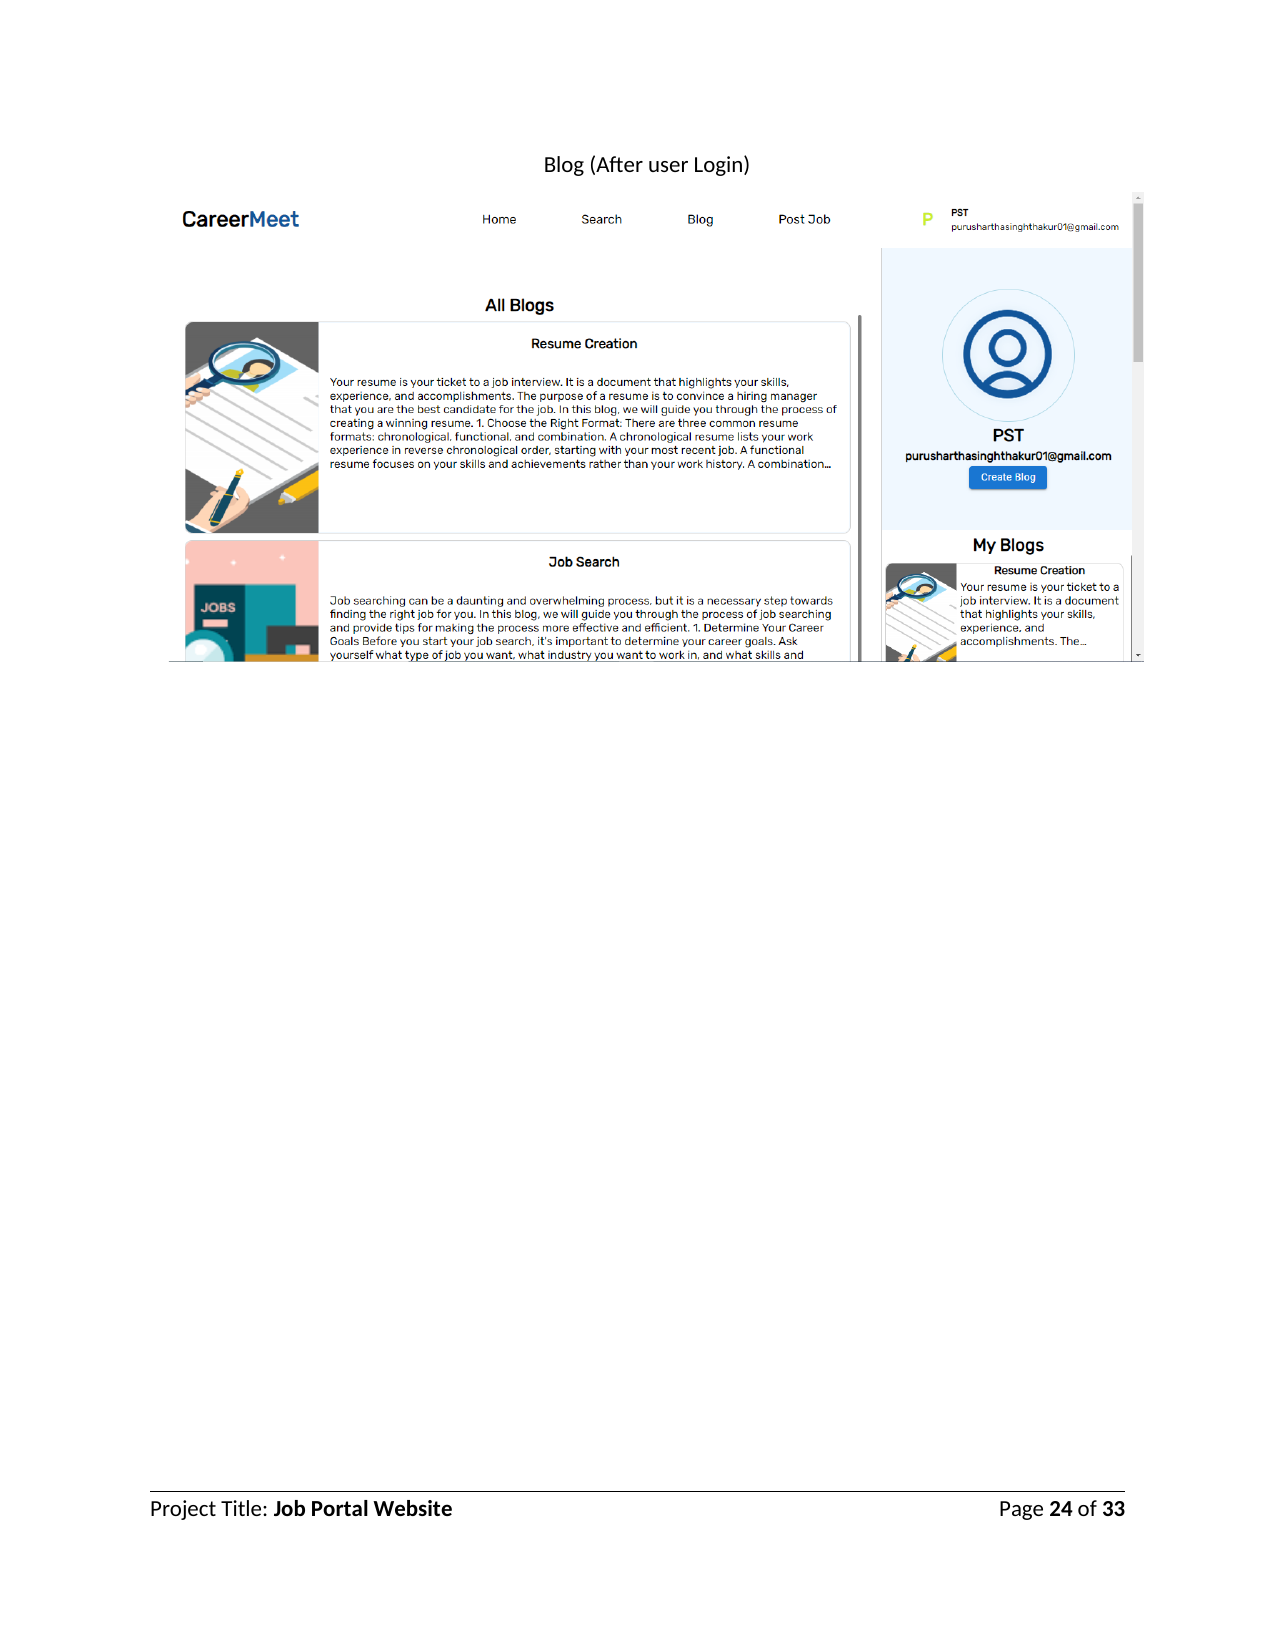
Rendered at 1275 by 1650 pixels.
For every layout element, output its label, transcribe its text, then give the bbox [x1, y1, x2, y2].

picture [168, 192, 1144, 662]
list Blog (After user Login) [169, 150, 1125, 178]
